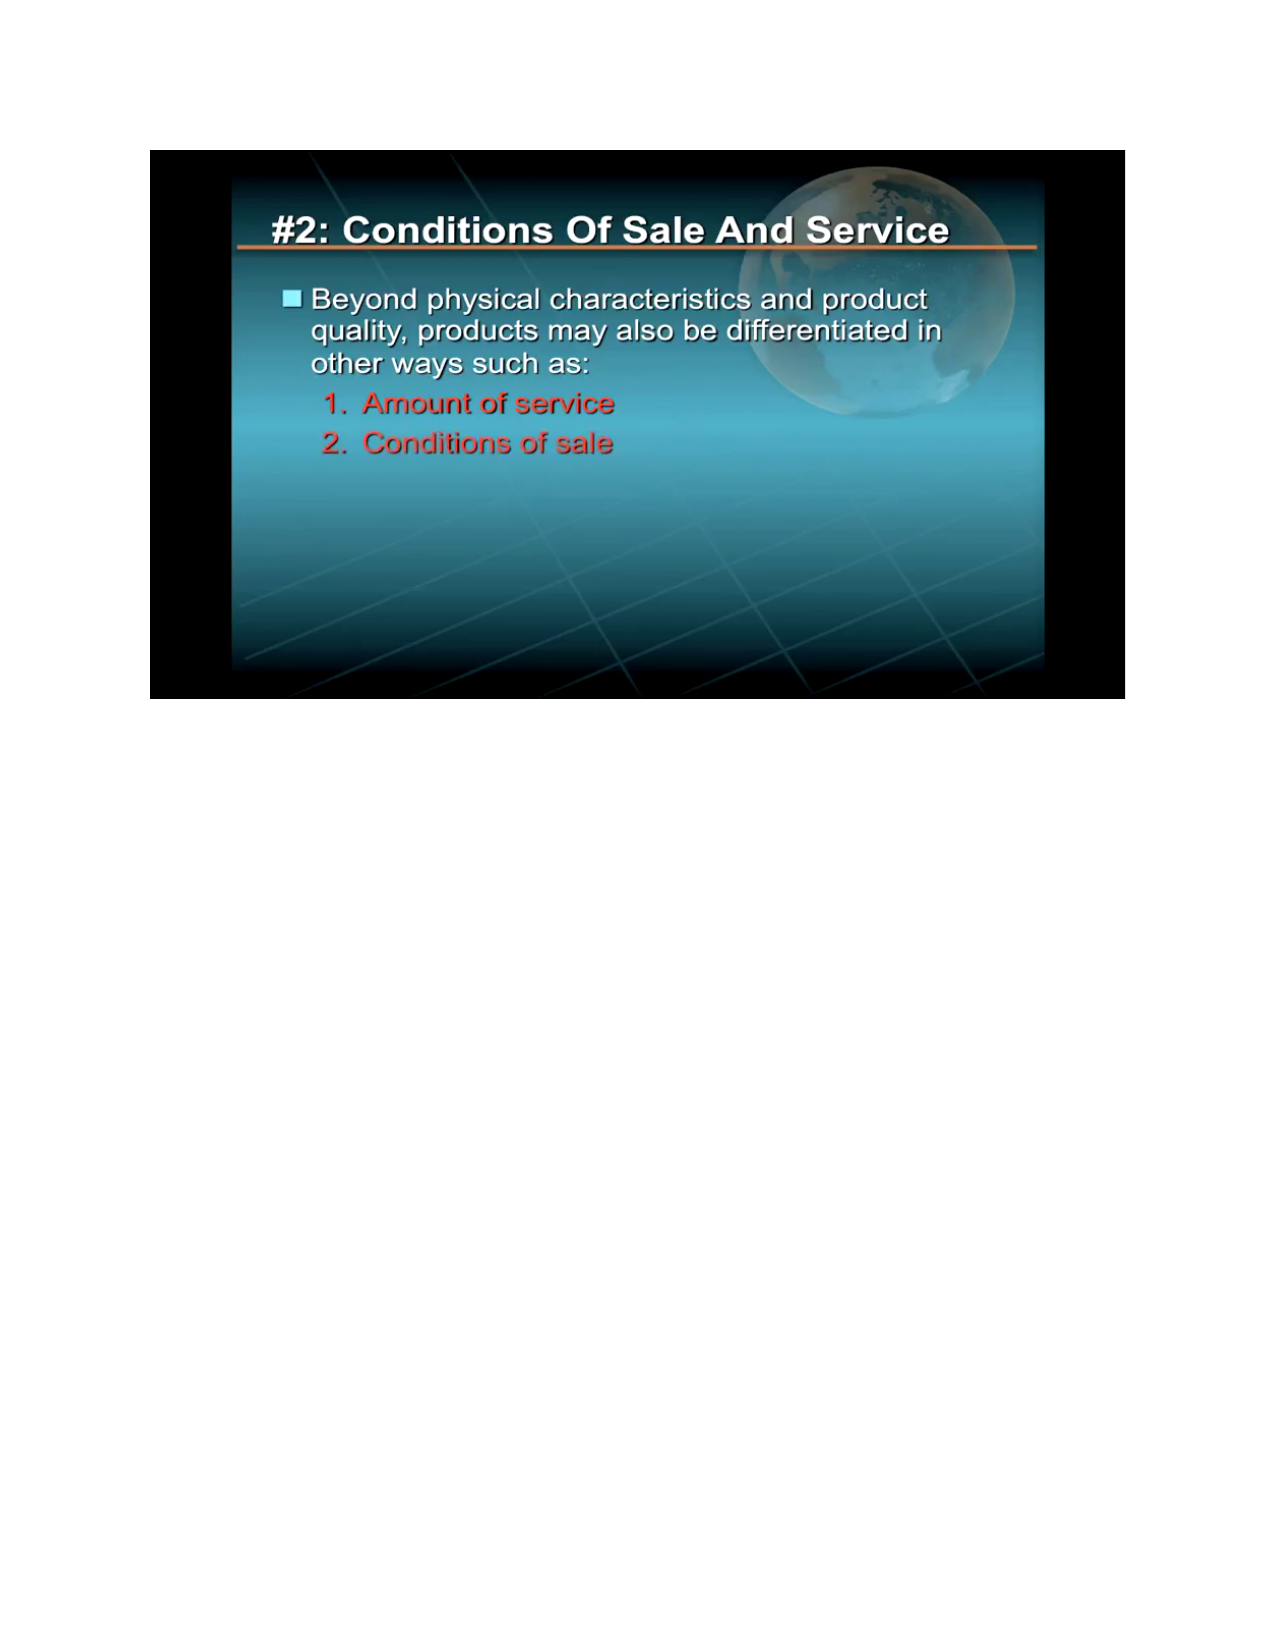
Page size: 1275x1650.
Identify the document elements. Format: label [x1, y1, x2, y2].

picture [150, 150, 1125, 699]
